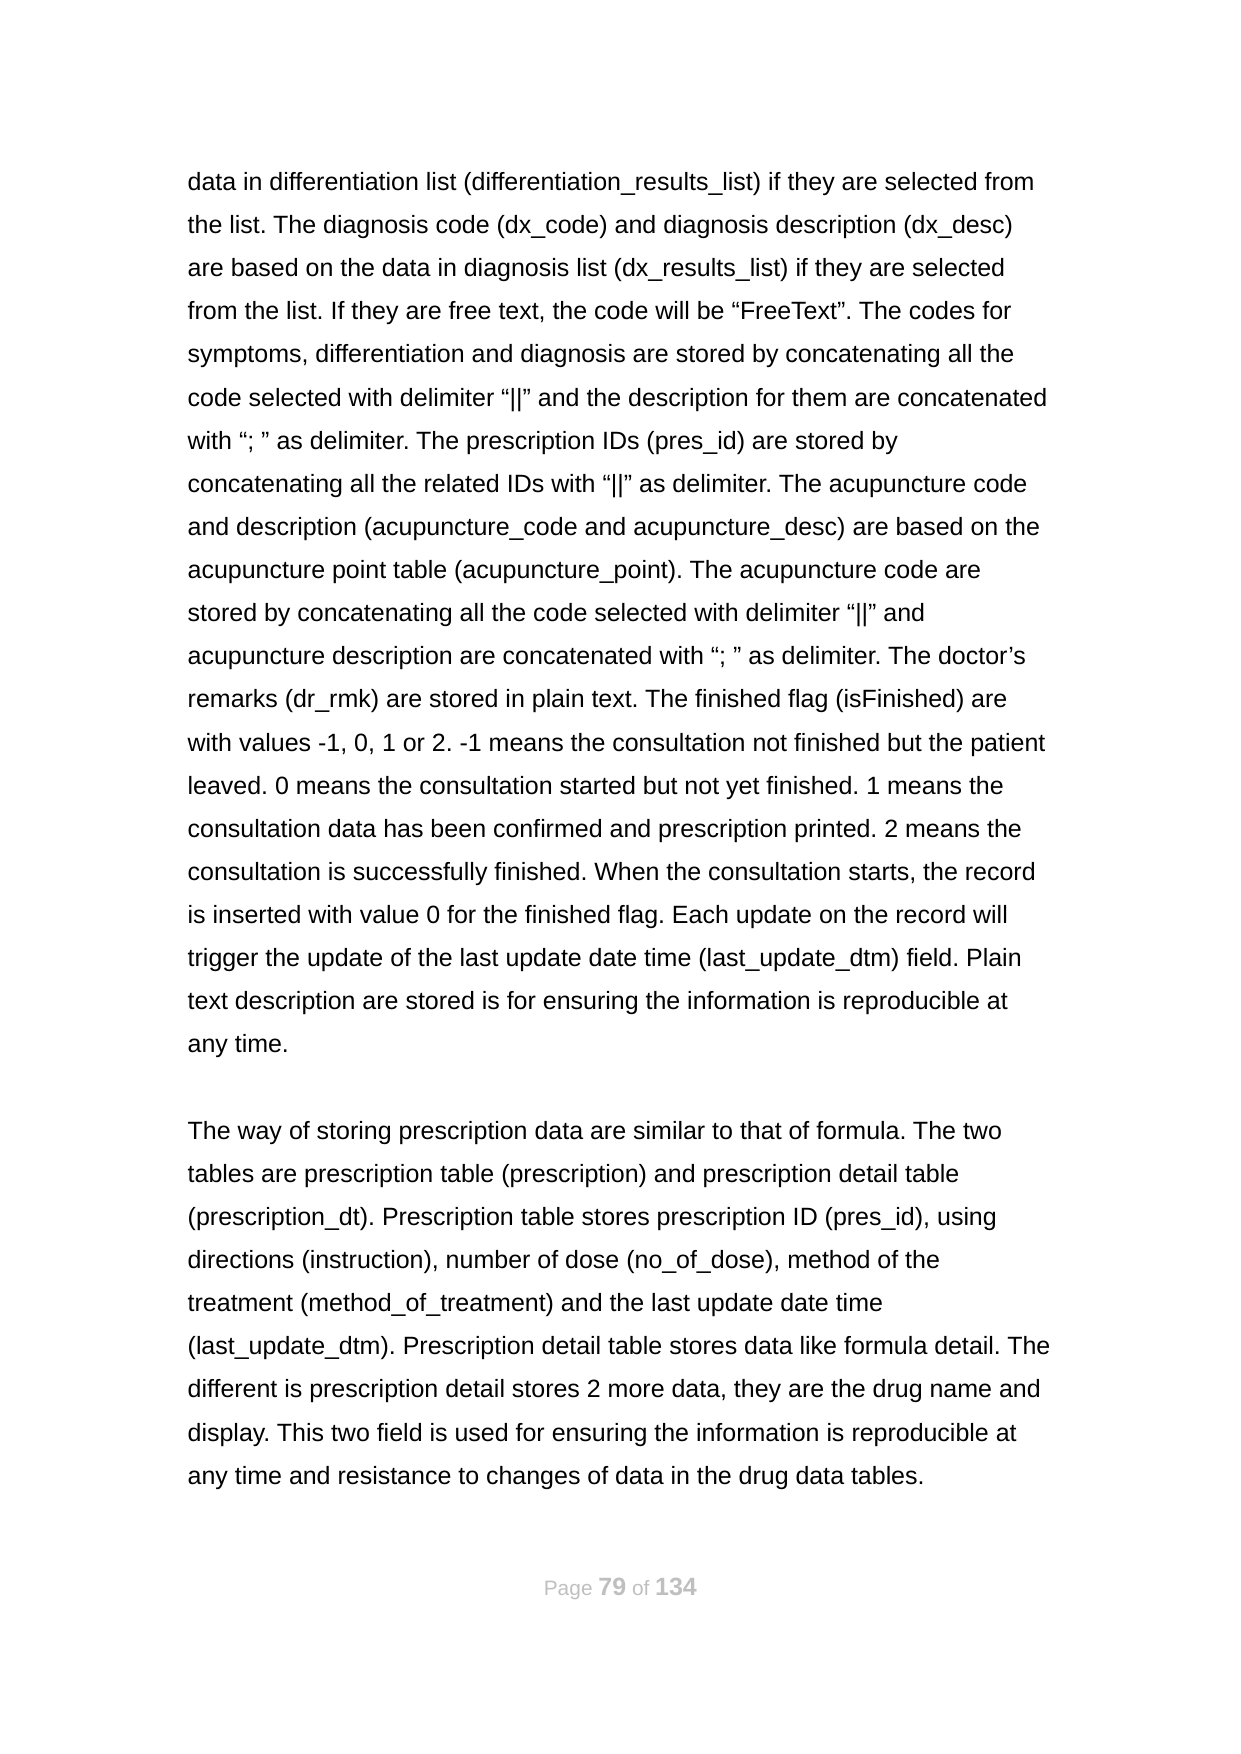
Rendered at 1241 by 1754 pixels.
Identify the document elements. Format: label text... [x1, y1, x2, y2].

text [187, 167, 1053, 1058]
text The way of storing prescription data are similar to that of formula. The two tables are prescription table (prescription) and prescription detail table (prescription_dt). Prescription table stores prescription ID (pres_id), using directions (instruction), number of dose (no_of_dose), method of the treatment (method_of_treatment) and the last update date time (last_update_dtm). Prescription detail table stores data like formula detail. The different is prescription detail stores 2 more data, they are the drug name and display. This two field is used for ensuring the information is reproducible at any time and resistance to changes of data in the drug data tables. [187, 1116, 1053, 1489]
